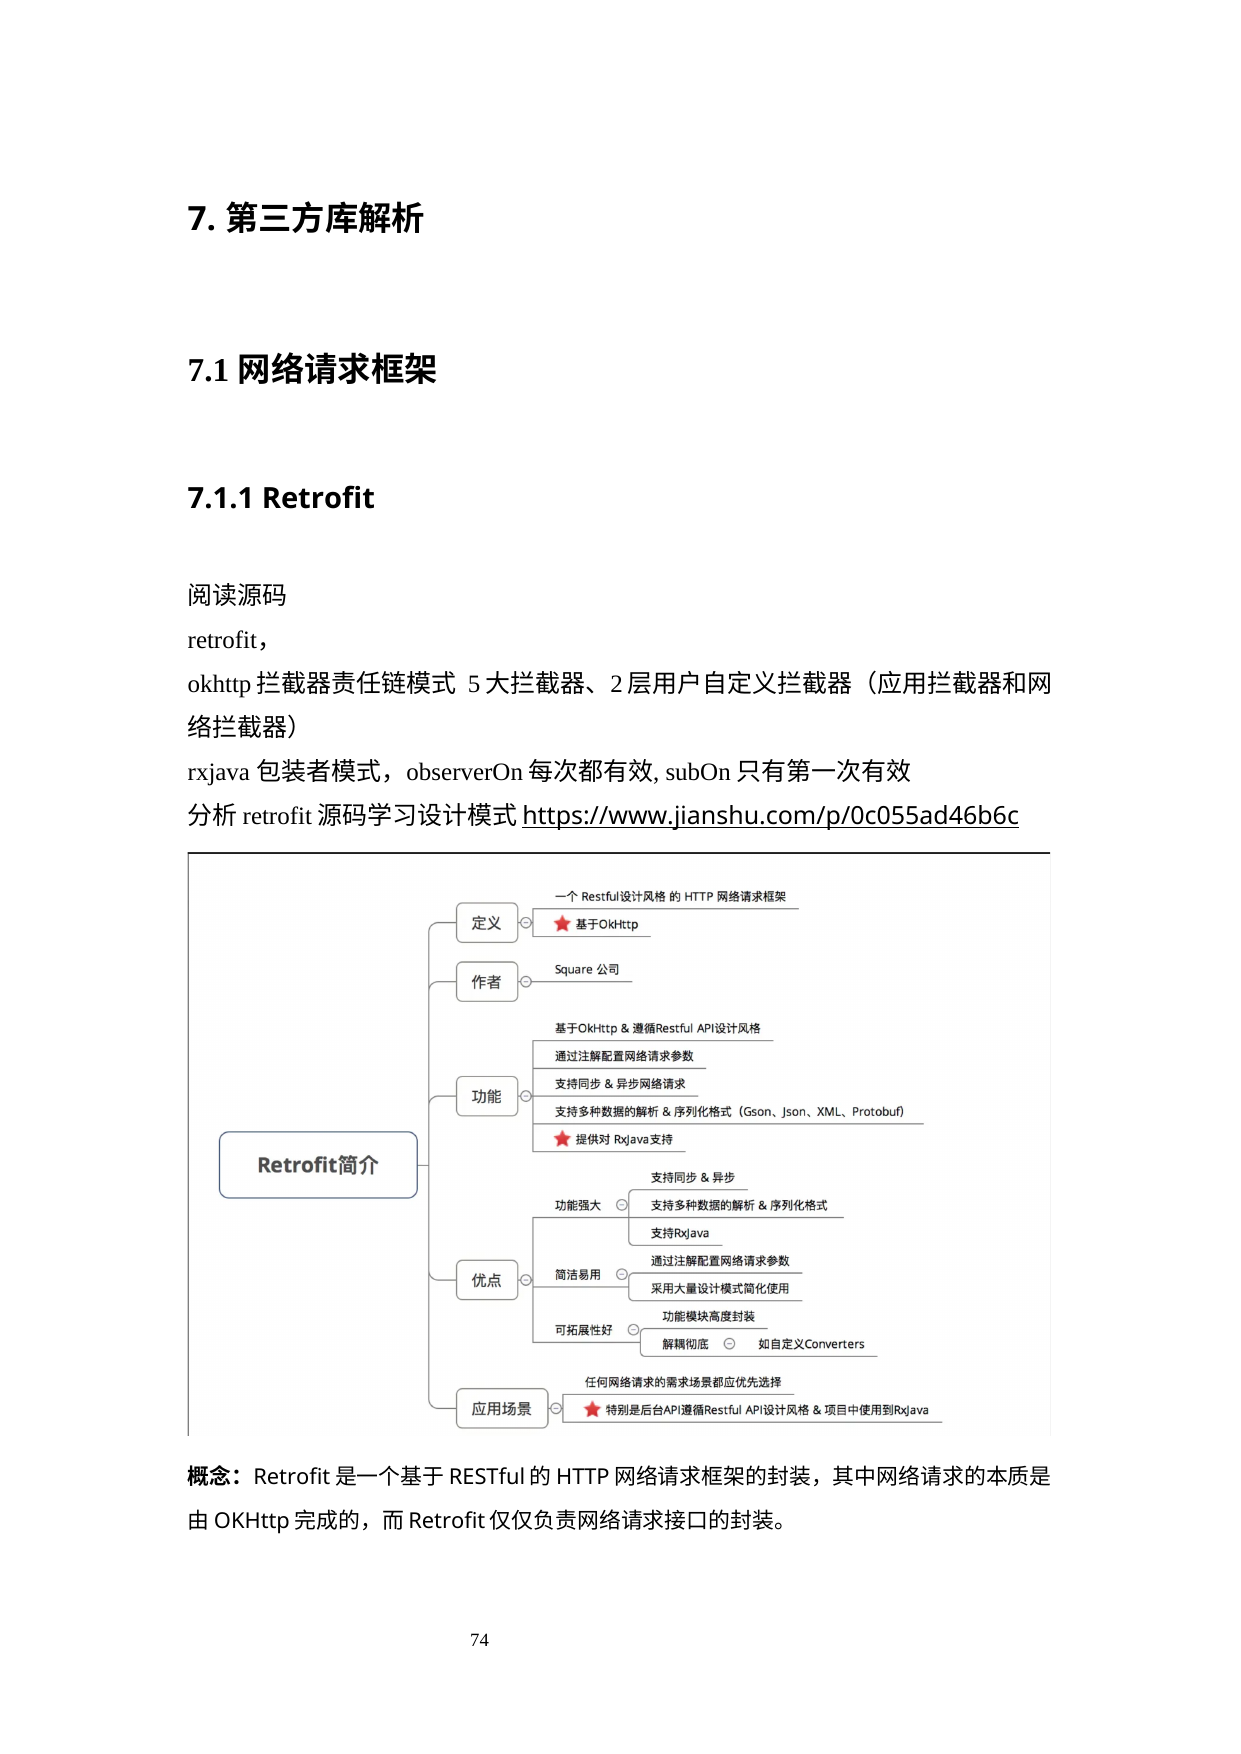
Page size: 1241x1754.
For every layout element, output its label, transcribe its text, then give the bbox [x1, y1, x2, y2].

subtitle 7.1 网络请求框架 [187, 322, 1053, 411]
text retrofit， [187, 615, 1053, 659]
picture [187, 852, 1051, 1436]
subtitle 第三方库解析 [187, 172, 1053, 260]
text 分析retrofit源码学习设计模式https://www.jianshu.com/p/0c055ad46b6c [187, 792, 1053, 836]
text 阅读源码 [187, 571, 1053, 615]
subtitle 7.1.1 Retrofit [187, 475, 1053, 519]
text 概念：Retrofit是一个基于RESTful的HTTP网络请求框架的封装，其中网络请求的本质是由OKHttp完成的，而Retrofit仅仅负责网络请求接口的封装。 [187, 1453, 1053, 1541]
text rxjava 包装者模式，observerOn每次都有效, subOn只有第一次有效 [187, 748, 1053, 792]
text okhttp拦截器责任链模式 5大拦截器、2层用户自定义拦截器（应用拦截器和网络拦截器） [187, 659, 1053, 748]
